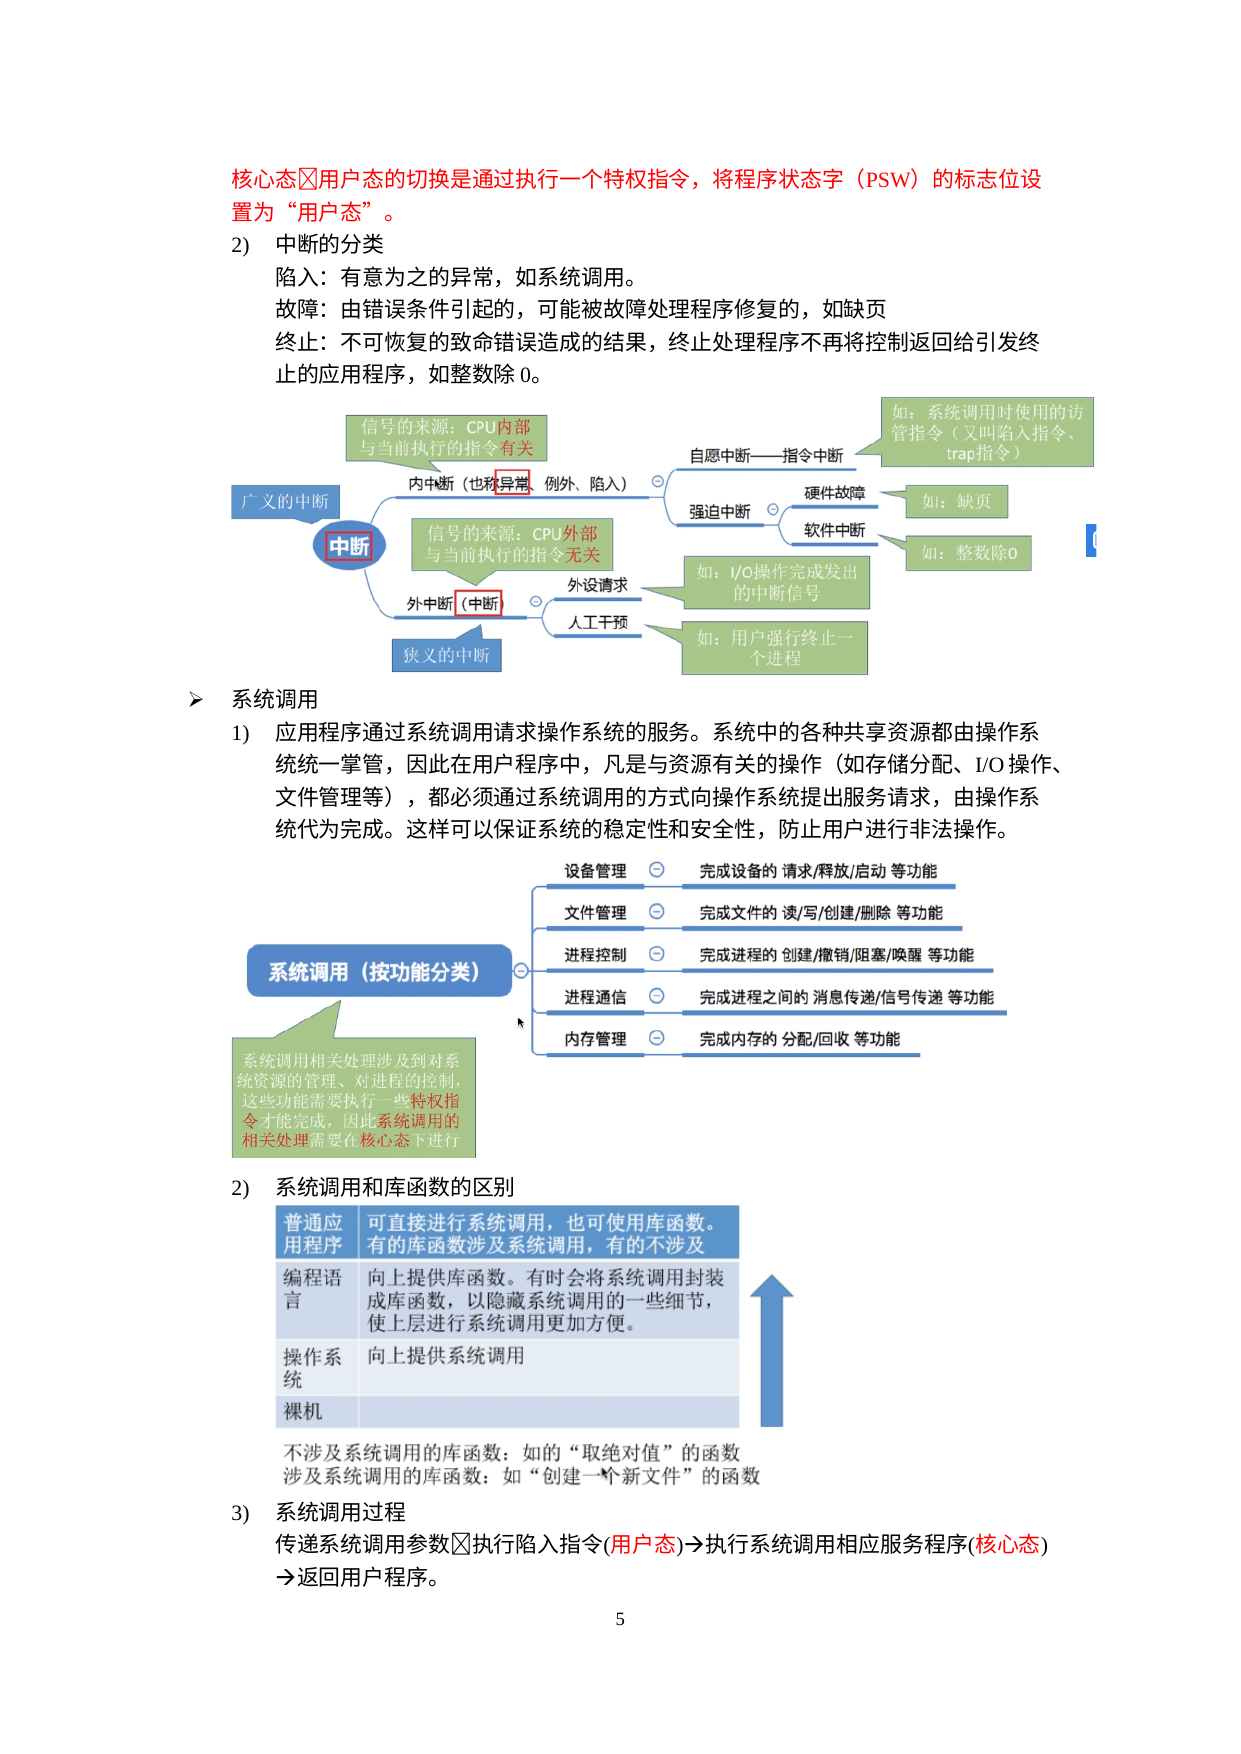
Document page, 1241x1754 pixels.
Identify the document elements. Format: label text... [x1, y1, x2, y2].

text 核心态用户态的切换是通过执行一个特权指令，将程序状态字（PSW）的标志位设置为“用户态”。 [231, 162, 1053, 227]
picture [275, 1205, 798, 1491]
list 陷入：有意为之的异常，如系统调用。 [275, 259, 1053, 292]
list 系统调用过程 [231, 1494, 1053, 1527]
list 应用程序通过系统调用请求操作系统的服务。系统中的各种共享资源都由操作系统统一掌管，因此在用户程序中，凡是与资源有关的操作（如存储分配、I/O操作、文件管理等），都必须通过系统调用的方式向操作系统提出服务请求，由操作系统代为完成。这样可以保证系统的稳定性和安全性，防止用户进行非法操作。 [231, 714, 1053, 844]
list 中断的分类 [231, 227, 1053, 259]
list 系统调用和库函数的区别 [231, 1169, 1053, 1202]
picture [231, 390, 1097, 682]
list 故障：由错误条件引起的，可能被故障处理程序修复的，如缺页 [275, 292, 1053, 324]
list 系统调用 [187, 682, 1053, 714]
list 终止：不可恢复的致命错误造成的结果，终止处理程序不再将控制返回给引发终止的应用程序，如整数除0。 [275, 324, 1053, 389]
picture [231, 856, 1011, 1158]
list 传递系统调用参数执行陷入指令(用户态)执行系统调用相应服务程序(核心态) 返回用户程序。 [275, 1527, 1053, 1592]
